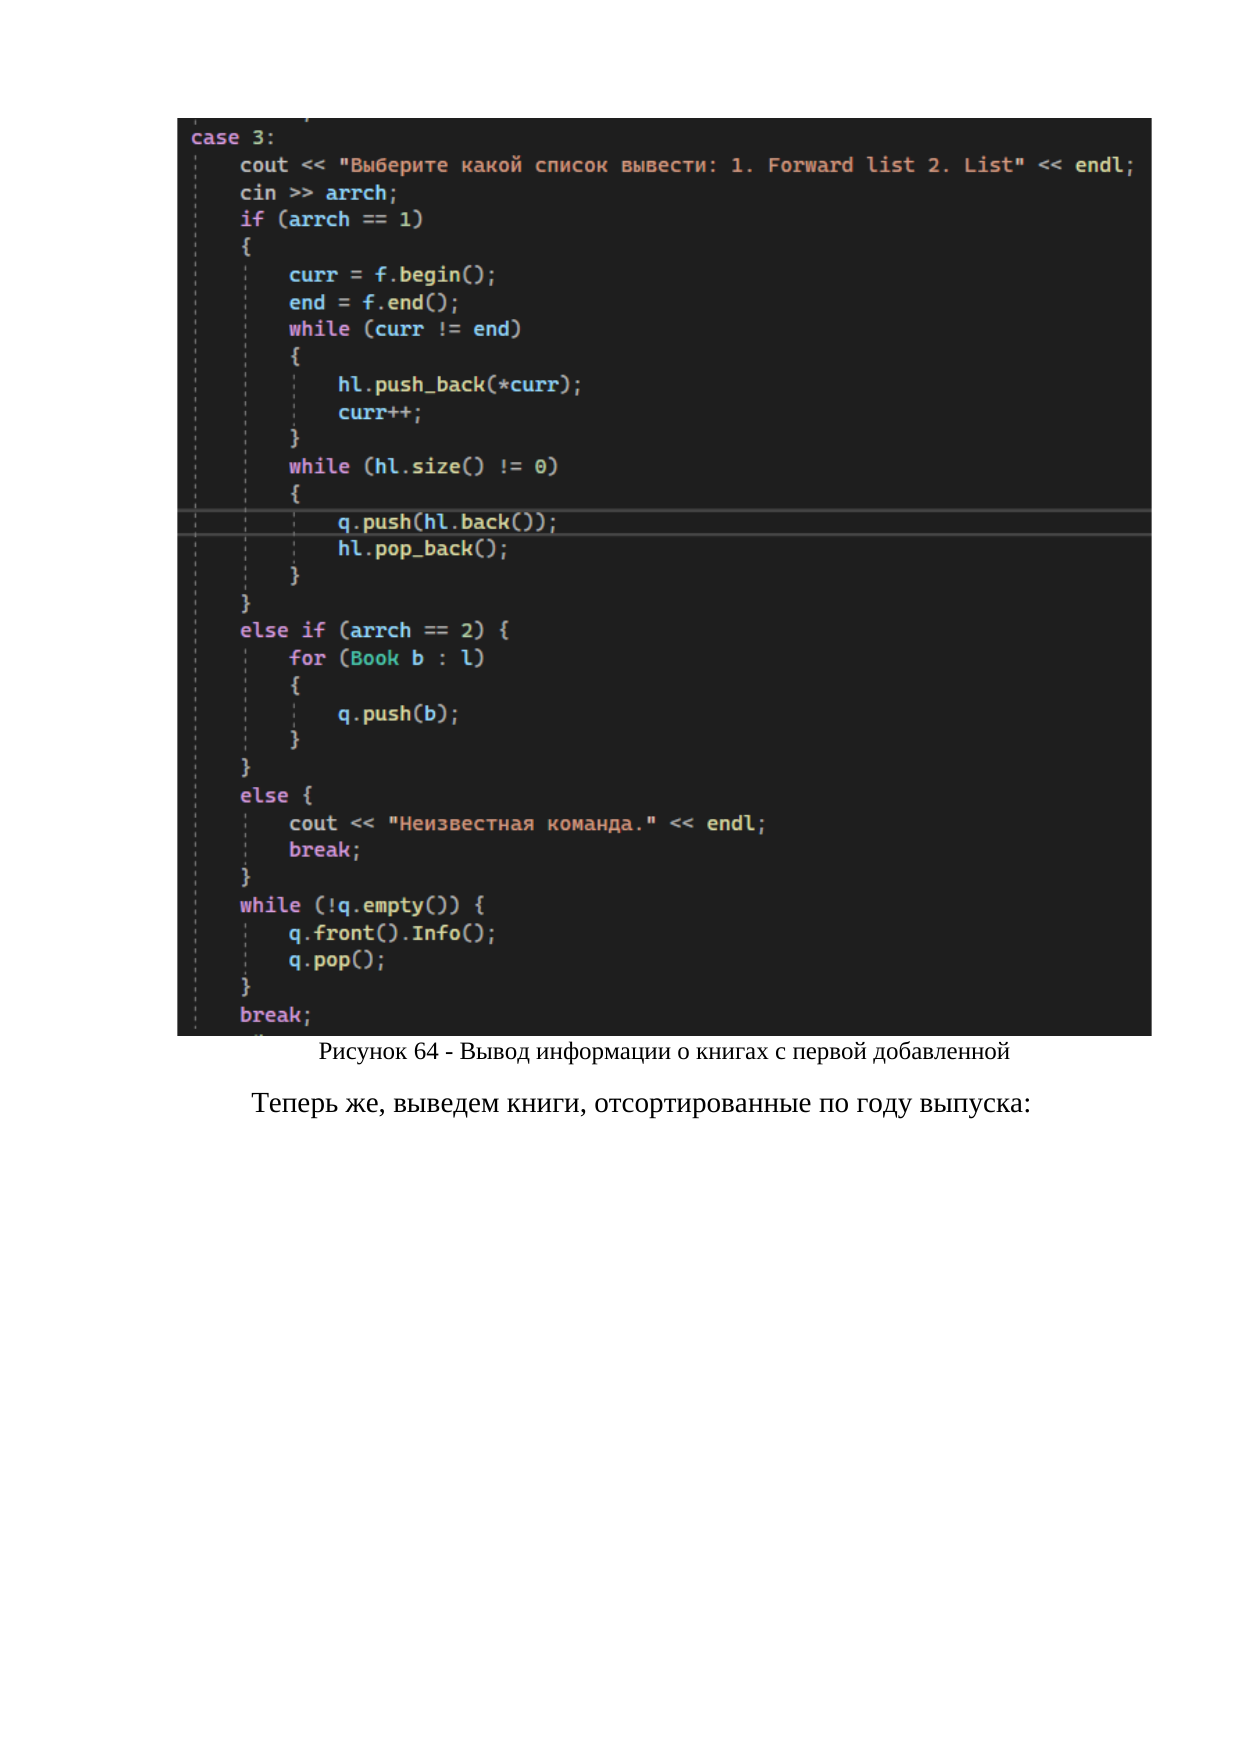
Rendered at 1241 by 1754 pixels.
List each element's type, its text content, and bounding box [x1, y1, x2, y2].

picture [177, 118, 1152, 1036]
text Теперь же, выведем книги, отсортированные по году выпуска: [177, 1085, 1152, 1119]
text Рисунок 64 - Вывод информации о книгах с первой добавленной [177, 1036, 1152, 1064]
